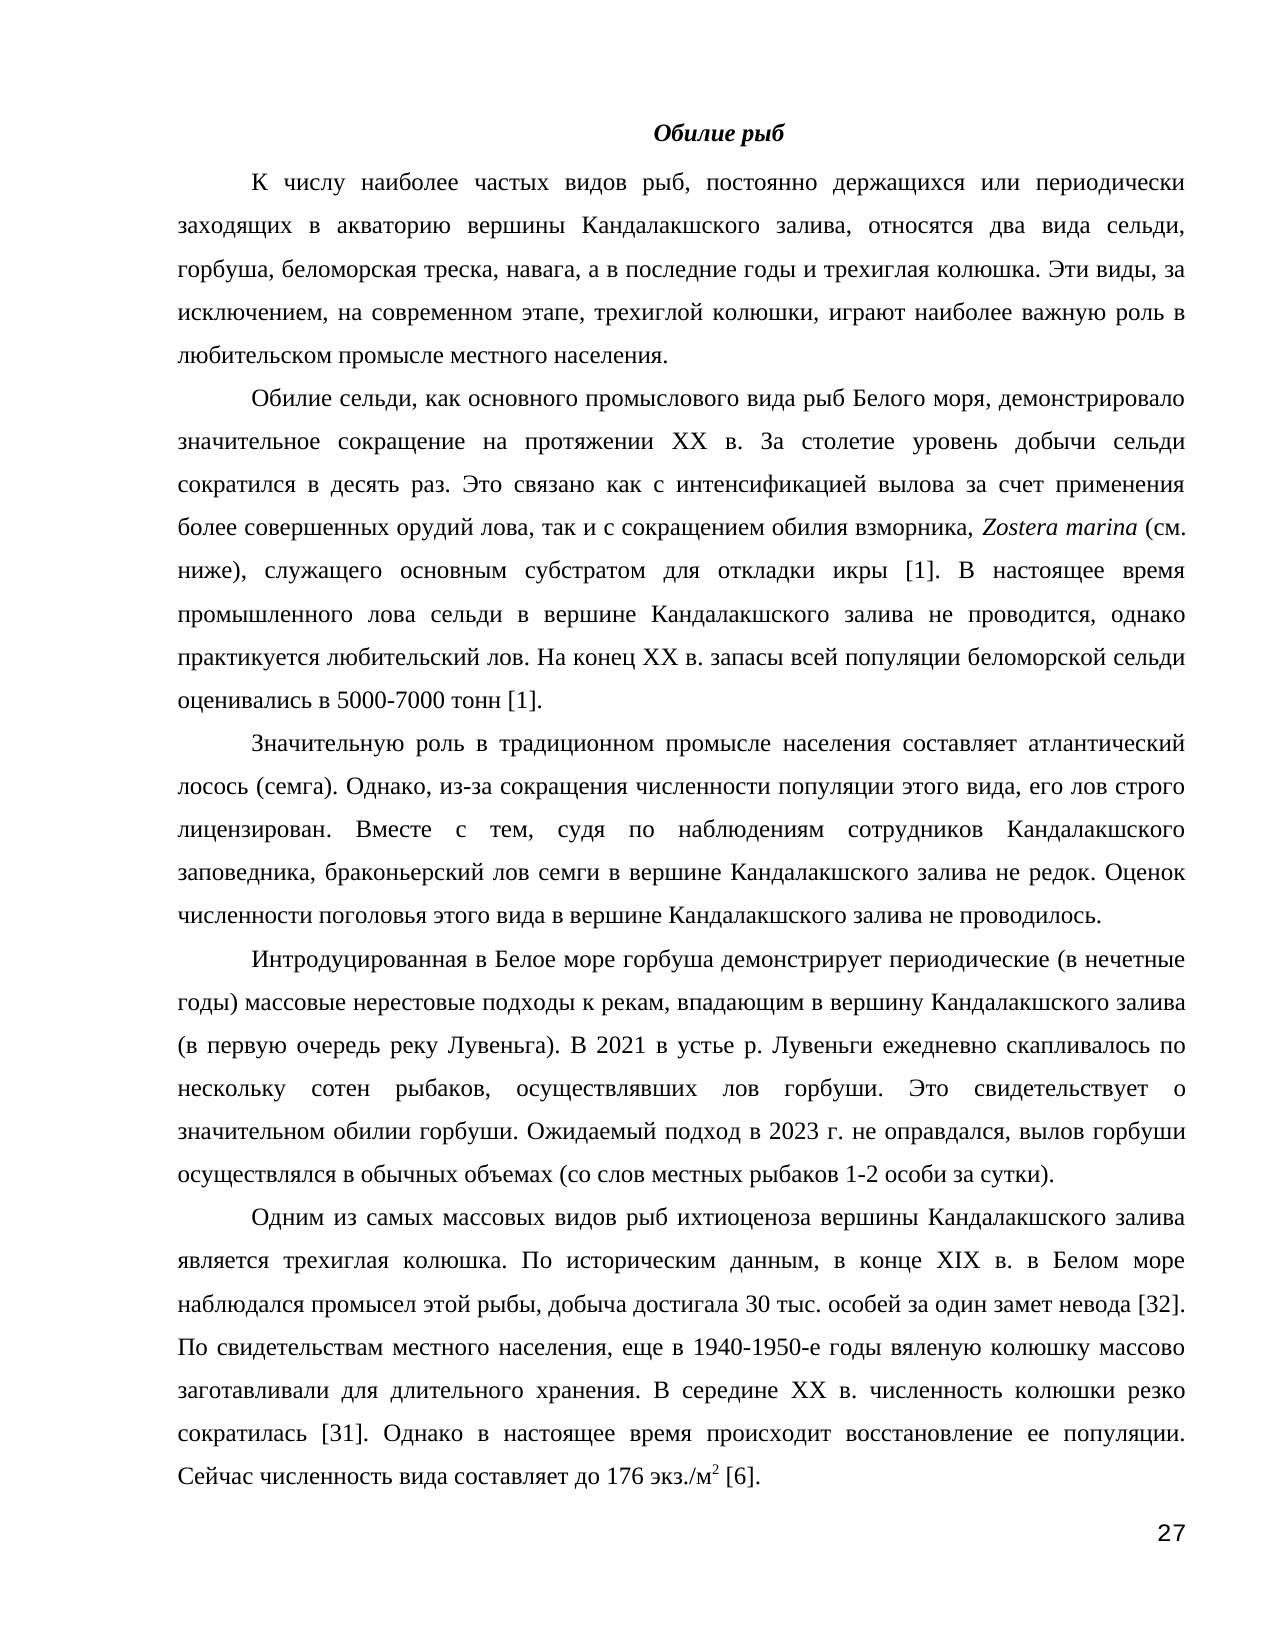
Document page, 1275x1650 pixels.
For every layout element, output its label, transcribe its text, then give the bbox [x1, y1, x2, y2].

text Обилие сельди, как основного промыслового вида рыб Белого моря, демонстрировало значительное сокращение на протяжении XX в. За столетие уровень добычи сельди сократился в десять раз. Это связано как с интенсификацией вылова за счет применения более совершенных орудий лова, так и с сокращением обилия взморника, Zostera marina (см. ниже), служащего основным субстратом для откладки икры [1]. В настоящее время промышленного лова сельди в вершине Кандалакшского залива не проводится, однако практикуется любительский лов. На конец XX в. запасы всей популяции беломорской сельди оценивались в 5000-7000 тонн [1]. [177, 383, 1186, 714]
text К числу наиболее частых видов рыб, постоянно держащихся или периодически заходящих в акваторию вершины Кандалакшского залива, относятся два вида сельди, горбуша, беломорская треска, навага, а в последние годы и трехиглая колюшка. Эти виды, за исключением, на современном этапе, трехиглой колюшки, играют наиболее важную роль в любительском промысле местного населения. [177, 167, 1186, 369]
text Интродуцированная в Белое море горбуша демонстрирует периодические (в нечетные годы) массовые нерестовые подходы к рекам, впадающим в вершину Кандалакшского залива (в первую очередь реку Лувеньга). В 2021 в устье р. Лувеньги ежедневно скапливалось по нескольку сотен рыбаков, осуществлявших лов горбуши. Это свидетельствует о значительном обилии горбуши. Ожидаемый подход в 2023 г. не оправдался, вылов горбуши осуществлялся в обычных объемах (со слов местных рыбаков 1-2 особи за сутки). [177, 944, 1186, 1188]
text Значительную роль в традиционном промысле населения составляет атлантический лосось (семга). Однако, из-за сокращения численности популяции этого вида, его лов строго лицензирован. Вместе с тем, судя по наблюдениям сотрудников Кандалакшского заповедника, браконьерский лов семги в вершине Кандалакшского залива не редок. Оценок численности поголовья этого вида в вершине Кандалакшского залива не проводилось. [177, 728, 1186, 929]
text Одним из самых массовых видов рыб ихтиоценоза вершины Кандалакшского залива является трехиглая колюшка. По историческим данным, в конце XIX в. в Белом море наблюдался промысел этой рыбы, добыча достигала 30 тыс. особей за один замет невода [32]. По свидетельствам местного населения, еще в 1940-1950-е годы вяленую колюшку массово заготавливали для длительного хранения. В середине XX в. численность колюшки резко сократилась [31]. Однако в настоящее время происходит восстановление ее популяции. Сейчас численность вида составляет до 176 экз./м2 [6]. [177, 1202, 1186, 1490]
subtitle Обилие рыб [177, 118, 1186, 147]
